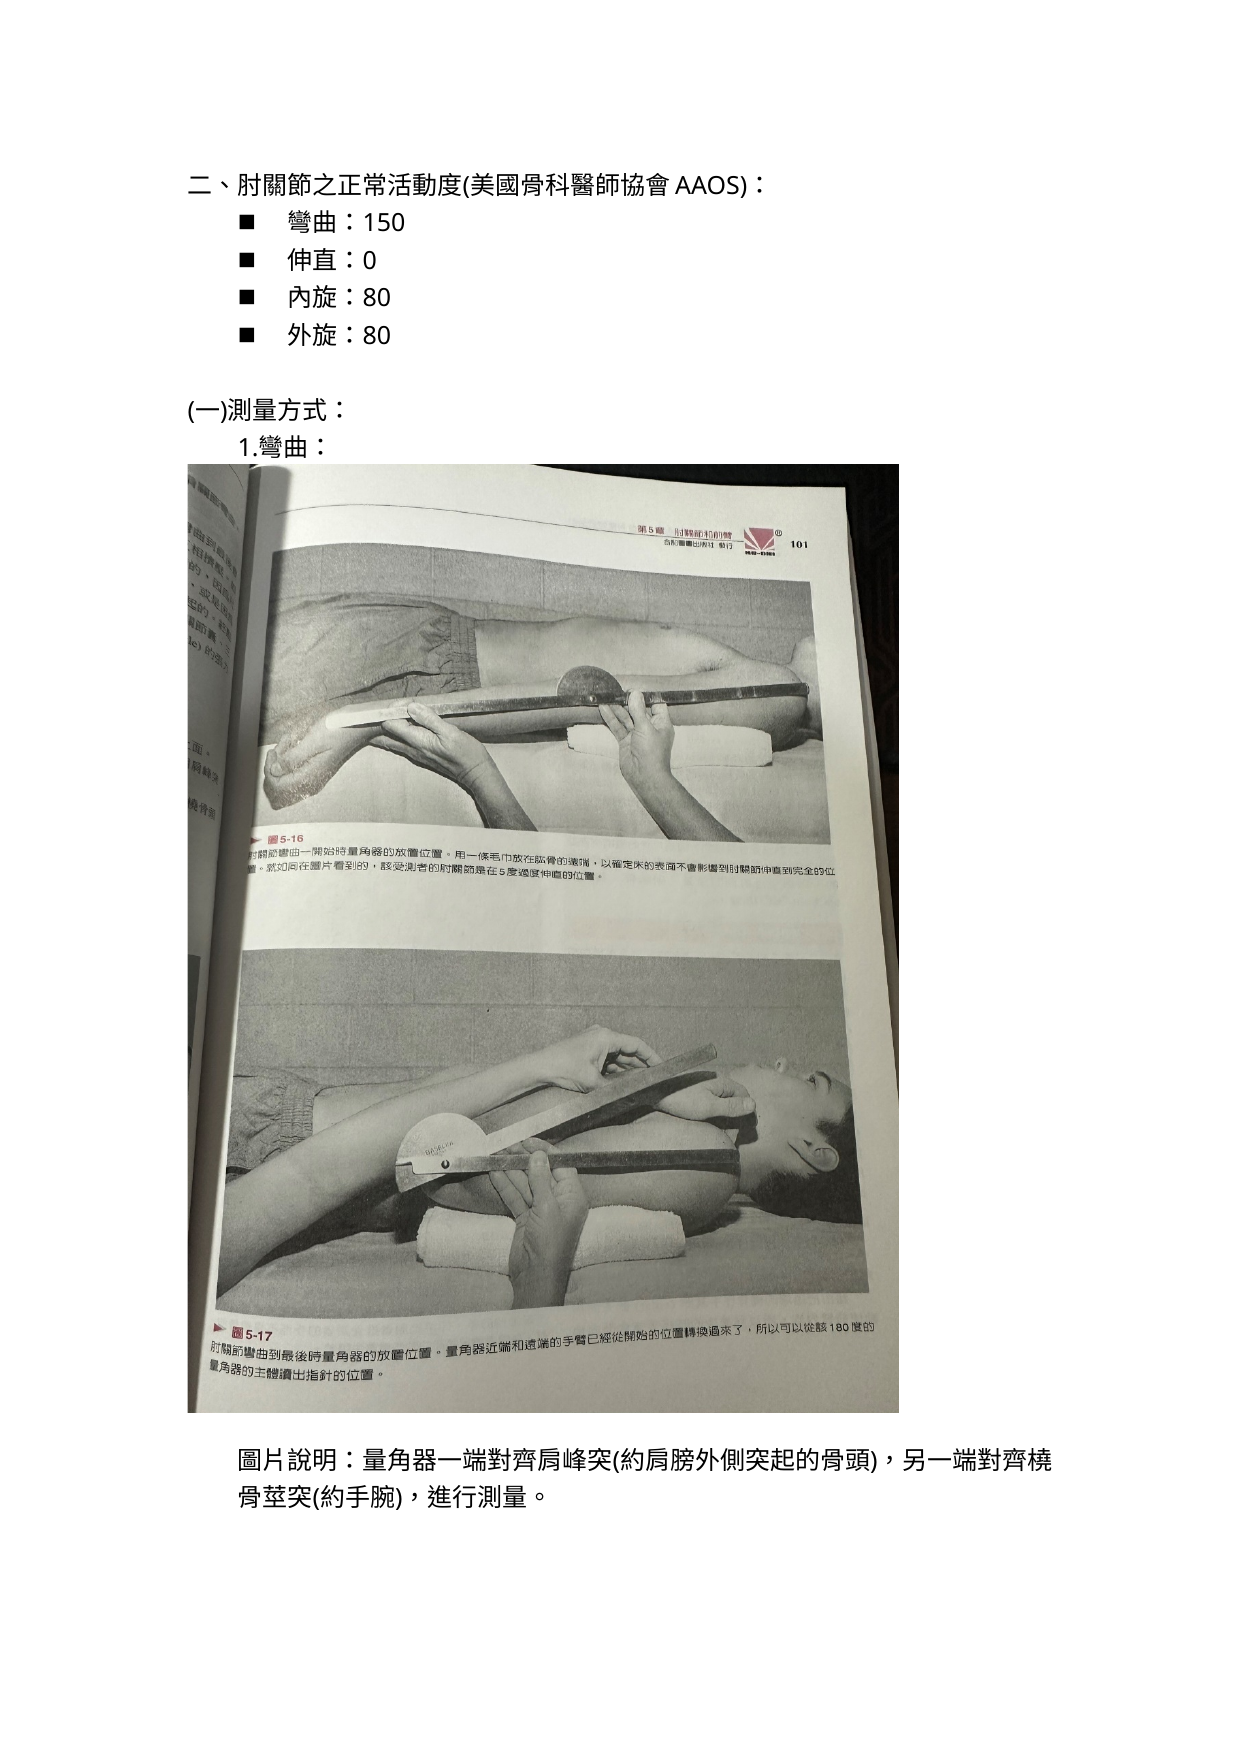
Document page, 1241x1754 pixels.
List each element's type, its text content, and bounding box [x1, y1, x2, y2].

list 外旋：80 [237, 314, 1053, 352]
text (一)測量方式： [187, 389, 1053, 427]
list 伸直：0 [237, 239, 1053, 277]
text 圖片說明：量角器一端對齊肩峰突(約肩膀外側突起的骨頭)，另一端對齊橈骨莖突(約手腕)，進行測量。 [237, 1439, 1053, 1514]
list 彎曲：150 [237, 202, 1053, 239]
list 內旋：80 [237, 277, 1053, 314]
text 1.彎曲： [187, 427, 1053, 464]
picture [187, 464, 899, 1413]
text 二、肘關節之正常活動度(美國骨科醫師協會AAOS)： [187, 164, 1053, 202]
